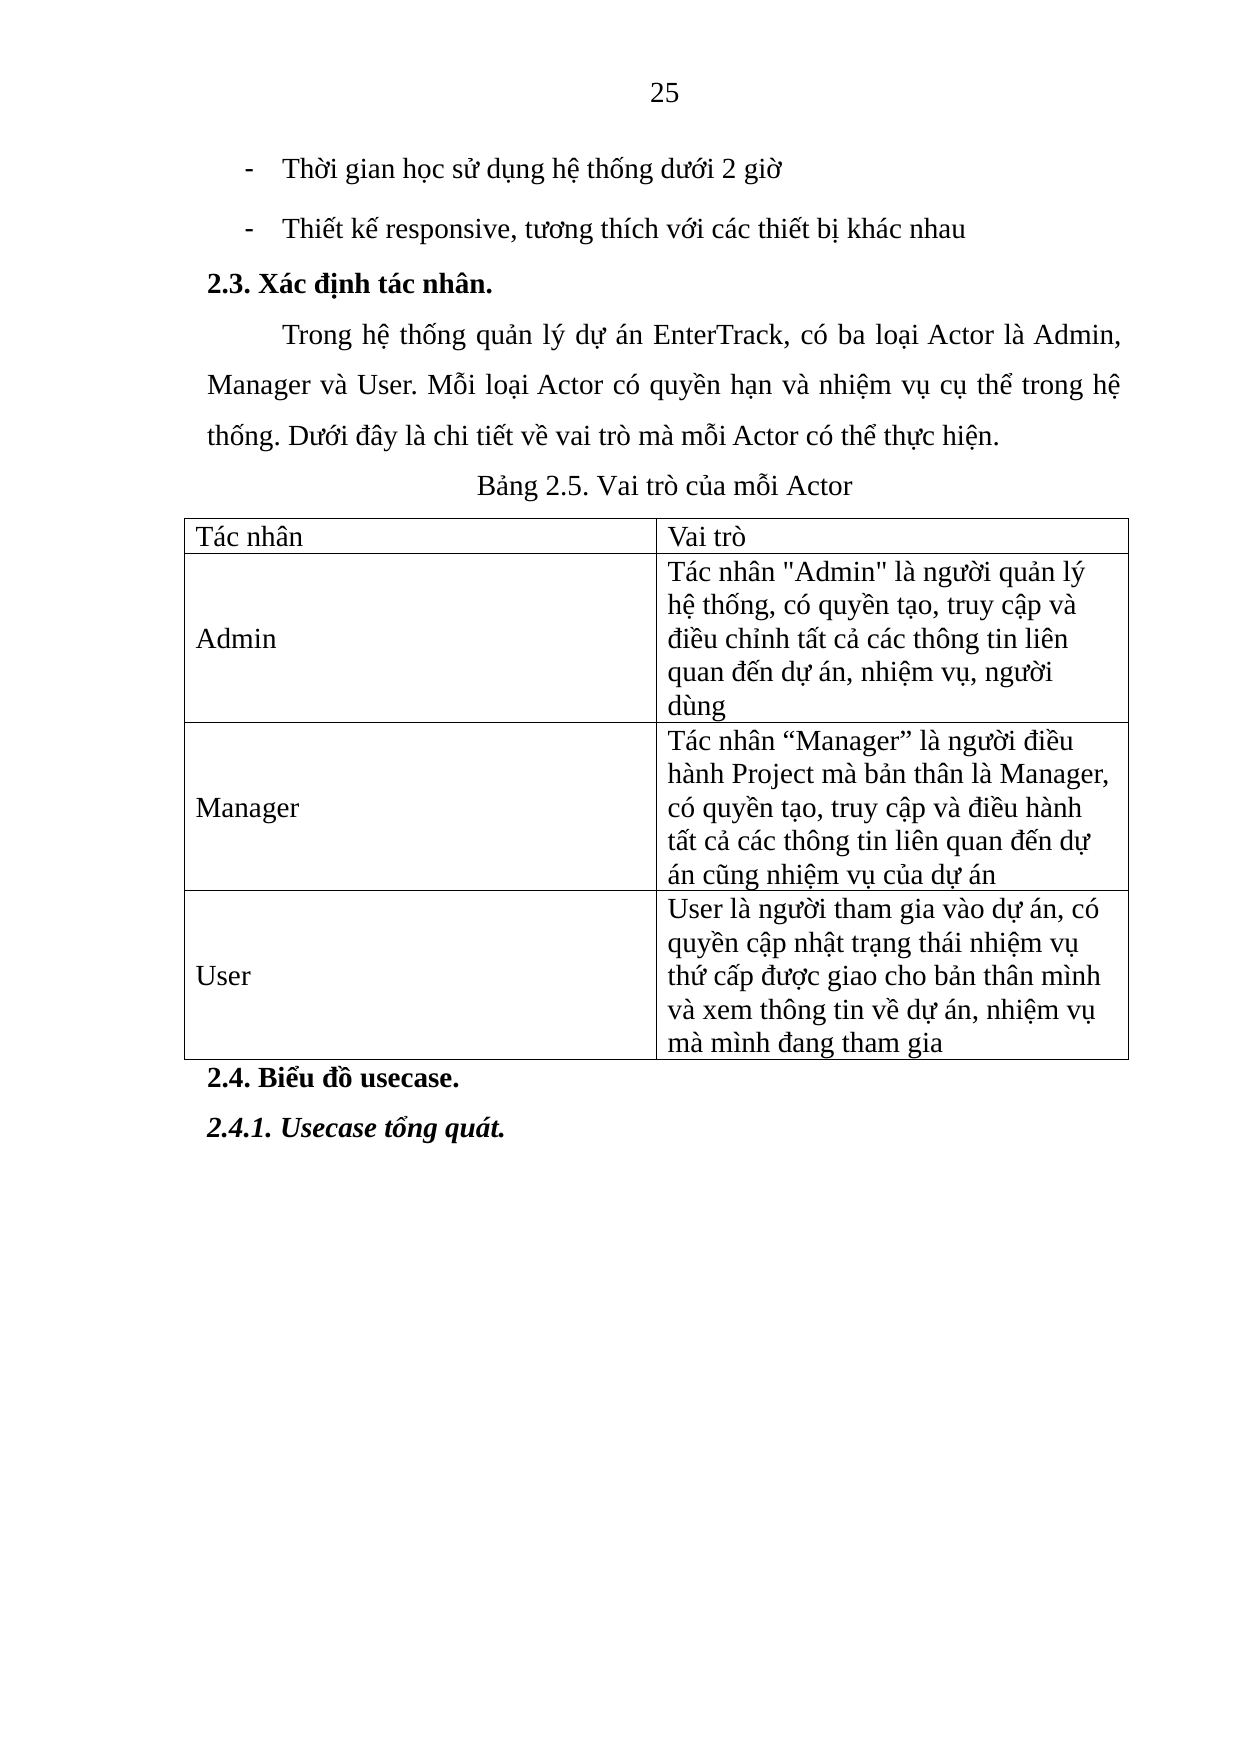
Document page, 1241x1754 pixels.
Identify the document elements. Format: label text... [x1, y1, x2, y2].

table_cell User [185, 891, 656, 1059]
subtitle 2.4.1. Usecase tổng quát. [207, 1110, 1122, 1144]
subtitle 2.3. Xác định tác nhân. [207, 267, 1122, 300]
list Thiết kế responsive, tương thích với các thiết bị khác nhau [244, 207, 1122, 247]
table_cell Tác nhân “Manager” là người điều hành Project mà bản thân là Manager, có quyền tạo, truy cập và điều hành tất cả các thông tin liên quan đến dự án cũng nhiệm vụ của dự án [657, 723, 1128, 890]
table_header Vai trò [657, 519, 1128, 553]
text Trong hệ thống quản lý dự án EnterTrack, có ba loại Actor là Admin, Manager và User. Mỗi loại Actor có quyền hạn và nhiệm vụ cụ thể trong hệ thống. Dưới đây là chi tiết về vai trò mà mỗi Actor có thể thực hiện. [207, 317, 1122, 451]
table_cell User là người tham gia vào dự án, có quyền cập nhật trạng thái nhiệm vụ thứ cấp được giao cho bản thân mình và xem thông tin về dự án, nhiệm vụ mà mình đang tham gia [657, 891, 1128, 1059]
table_cell Tác nhân "Admin" là người quản lý hệ thống, có quyền tạo, truy cập và điều chỉnh tất cả các thông tin liên quan đến dự án, nhiệm vụ, người dùng [657, 554, 1128, 722]
list Thời gian học sử dụng hệ thống dưới 2 giờ [244, 148, 1122, 187]
subtitle 2.4. Biểu đồ usecase. [207, 1060, 1122, 1094]
table_header Tác nhân [185, 519, 656, 553]
text Bảng 2.5. Vai trò của mỗi Actor [207, 468, 1122, 501]
table_cell Admin [185, 554, 656, 722]
table_cell Manager [185, 723, 656, 890]
